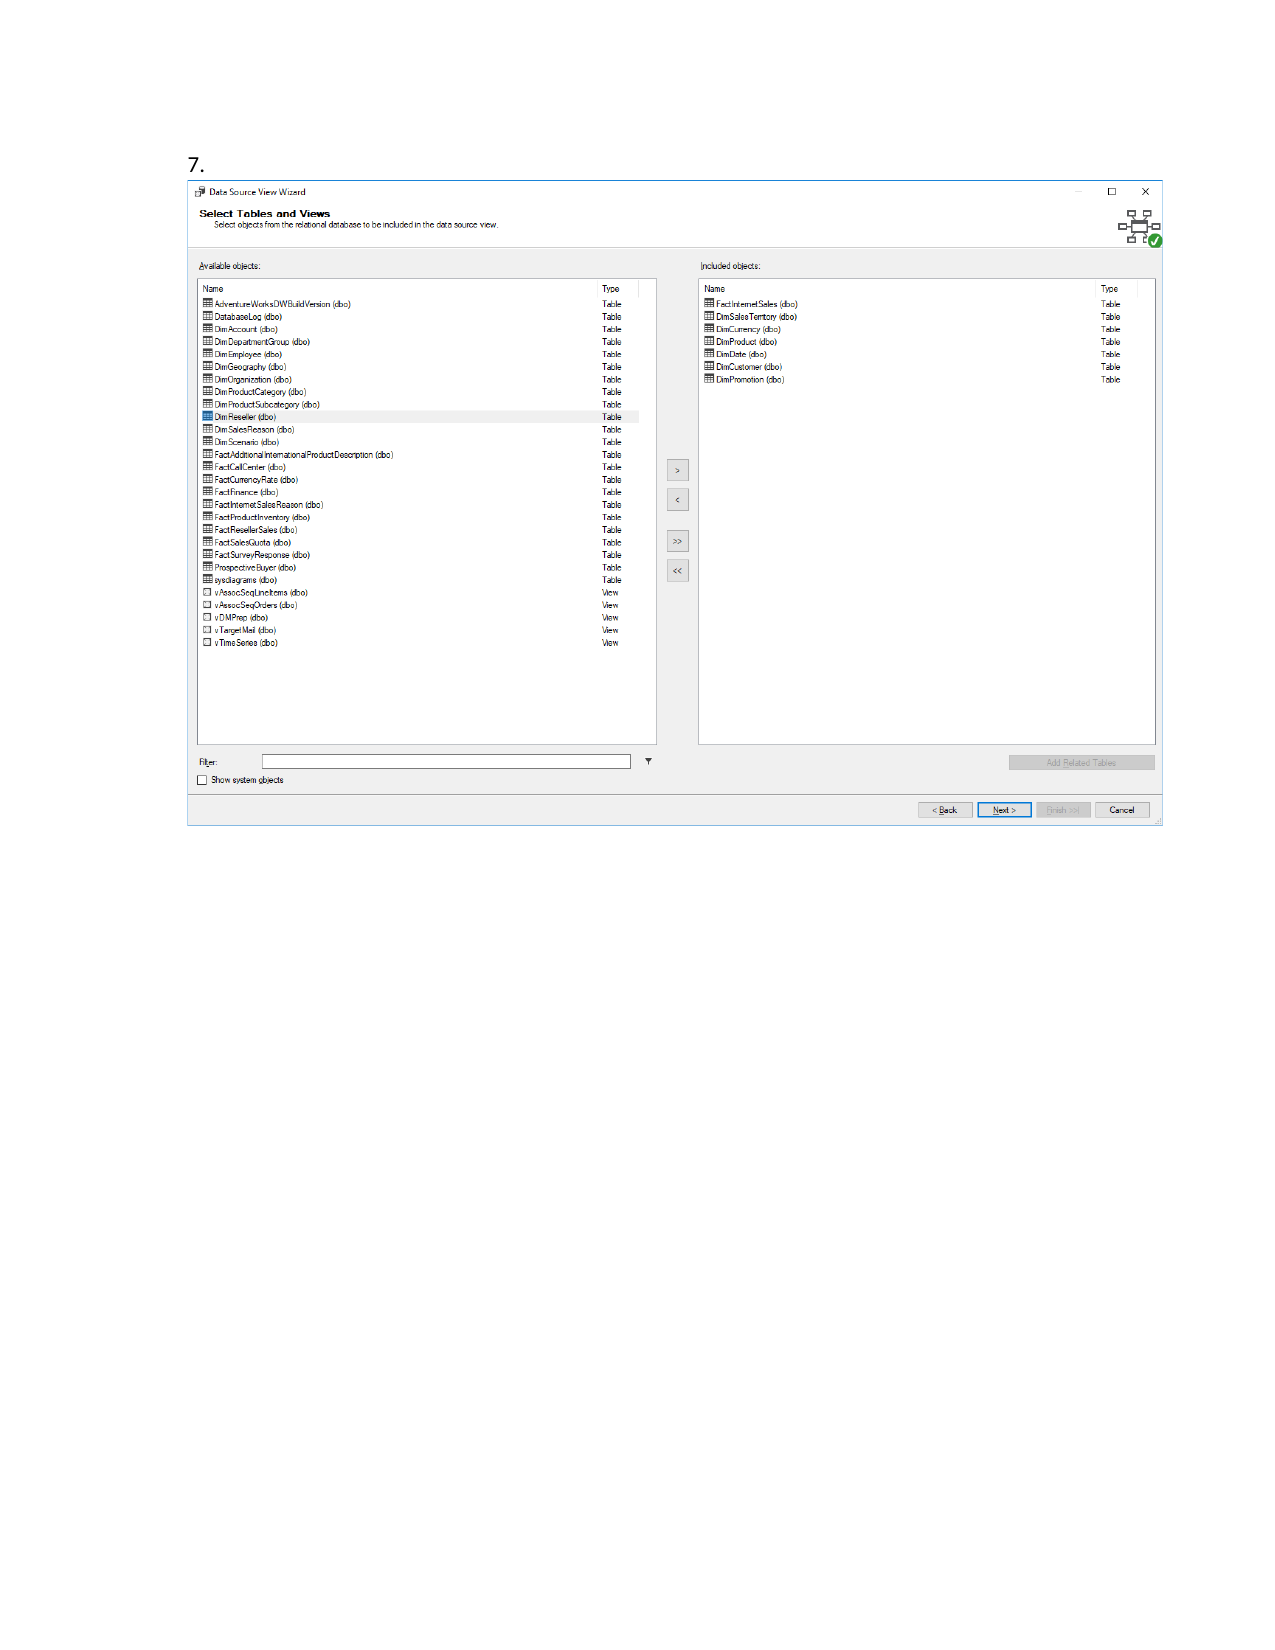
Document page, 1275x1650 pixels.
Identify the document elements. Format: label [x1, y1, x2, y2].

picture [187, 180, 1163, 826]
